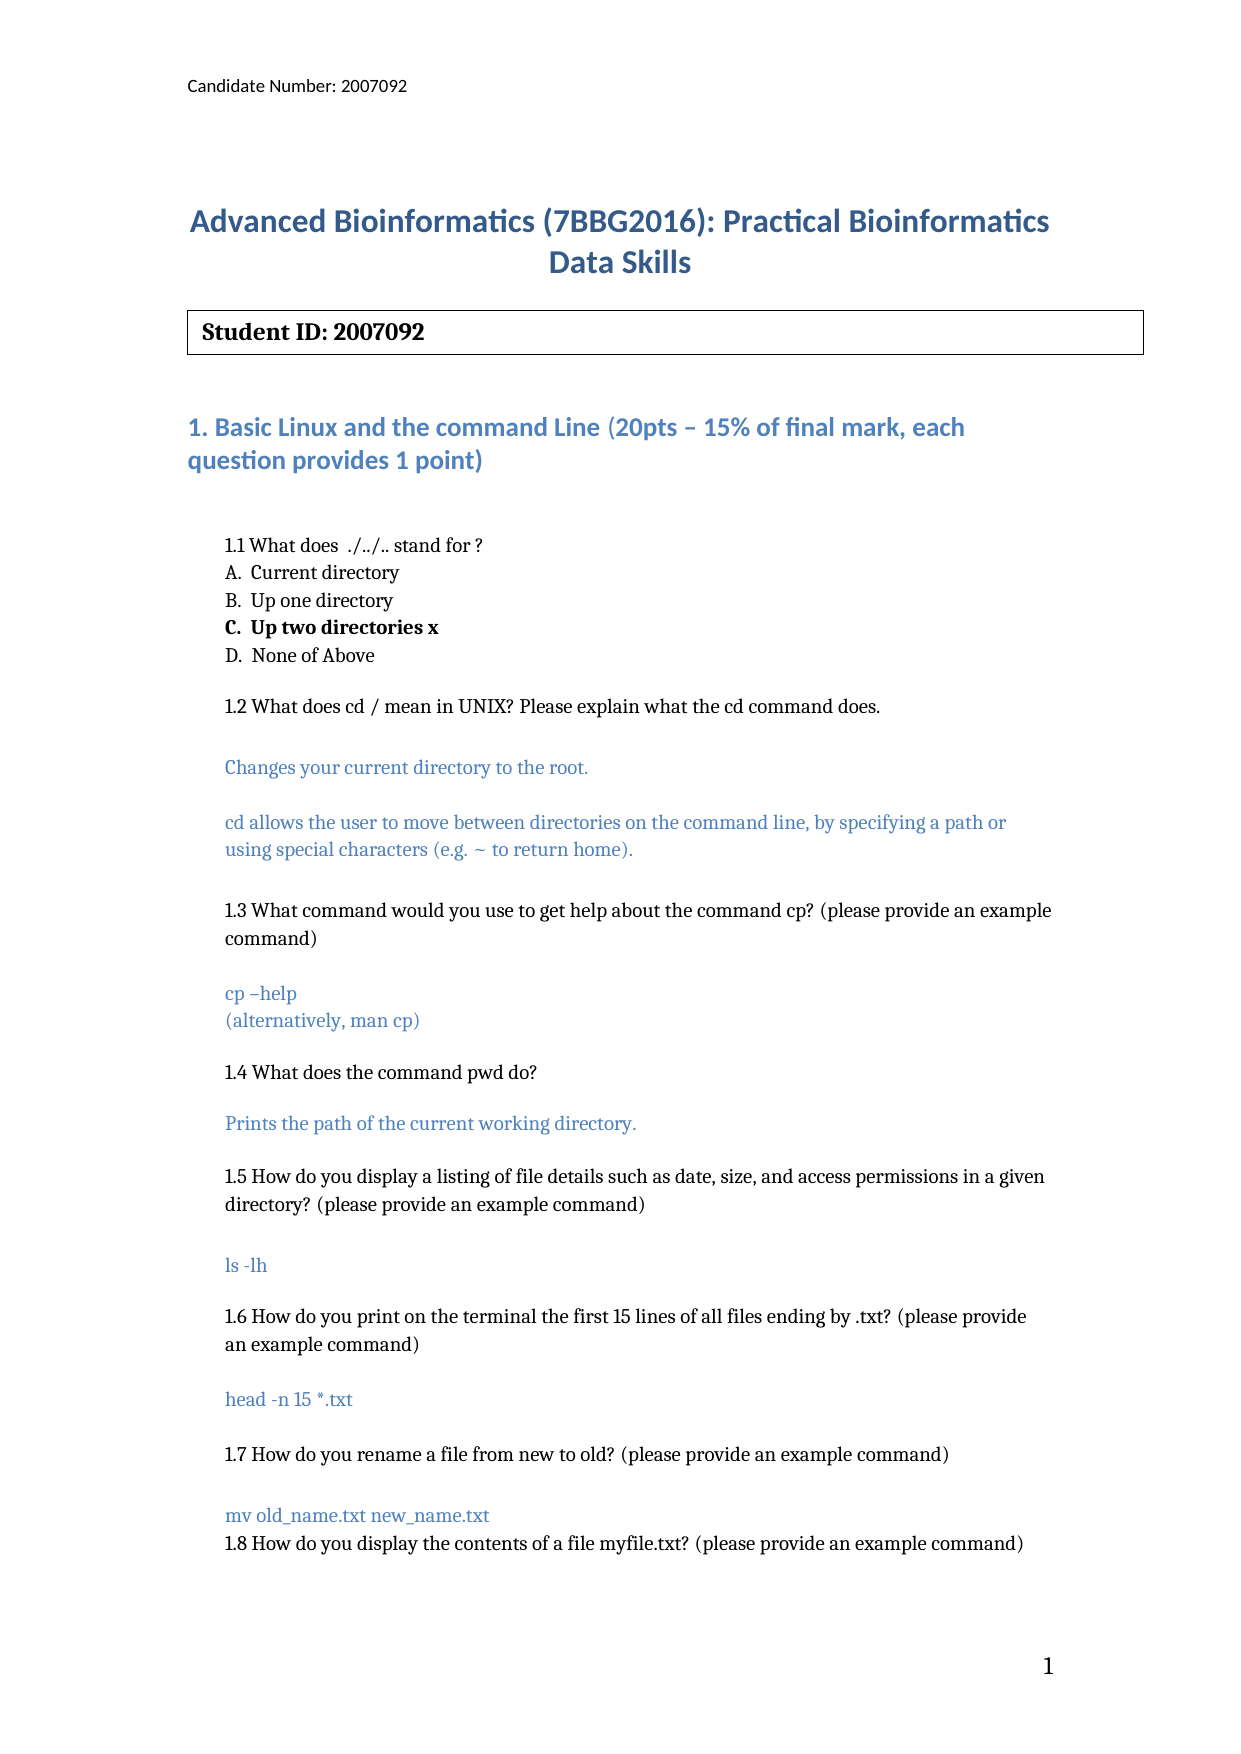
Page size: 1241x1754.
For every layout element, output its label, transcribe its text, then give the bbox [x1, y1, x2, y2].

text 1.3 What command would you use to get help about the command cp? (please provide an example command) [225, 899, 1053, 951]
subtitle 1. Basic Linux and the command Line (20pts – 15% of final mark, each question provides 1 point) [187, 410, 1053, 476]
text cd allows the user to move between directories on the command line, by specifying a path or using special characters (e.g. ~ to return home). [225, 810, 1053, 895]
text 1.5 How do you display a listing of file details such as date, size, and access permissions in a given directory? (please provide an example command) [225, 1165, 1053, 1249]
text ls -lh [225, 1253, 1053, 1277]
text 1.6 How do you print on the terminal the first 15 lines of all files ending by .txt? (please provide an example command) [225, 1305, 1053, 1356]
text Changes your current directory to the root. [225, 755, 1053, 779]
text 1.8 How do you display the contents of a file myfile.txt? (please provide an example command) [225, 1531, 1053, 1555]
text (alternatively, man cp) [225, 1009, 1053, 1033]
text cp –help [225, 982, 1053, 1006]
text head -n 15 *.txt [225, 1387, 1053, 1411]
text Prints the path of the current working directory. [225, 1112, 1053, 1165]
text mv old_name.txt new_name.txt [225, 1504, 1053, 1528]
text 1.7 How do you rename a file from new to old? (please provide an example command) [225, 1442, 1053, 1499]
subtitle Advanced Bioinformatics (7BBG2016): Practical Bioinformatics Data Skills [187, 200, 1053, 281]
text 1.1 What does ./../.. stand for ? A. Current directory B. Up one directory C. Up two directories x D. None of Above [225, 533, 1053, 667]
text 1.4 What does the command pwd do? [225, 1061, 1053, 1084]
text 1.2 What does cd / mean in UNIX? Please explain what the cd command does. [225, 695, 1053, 751]
